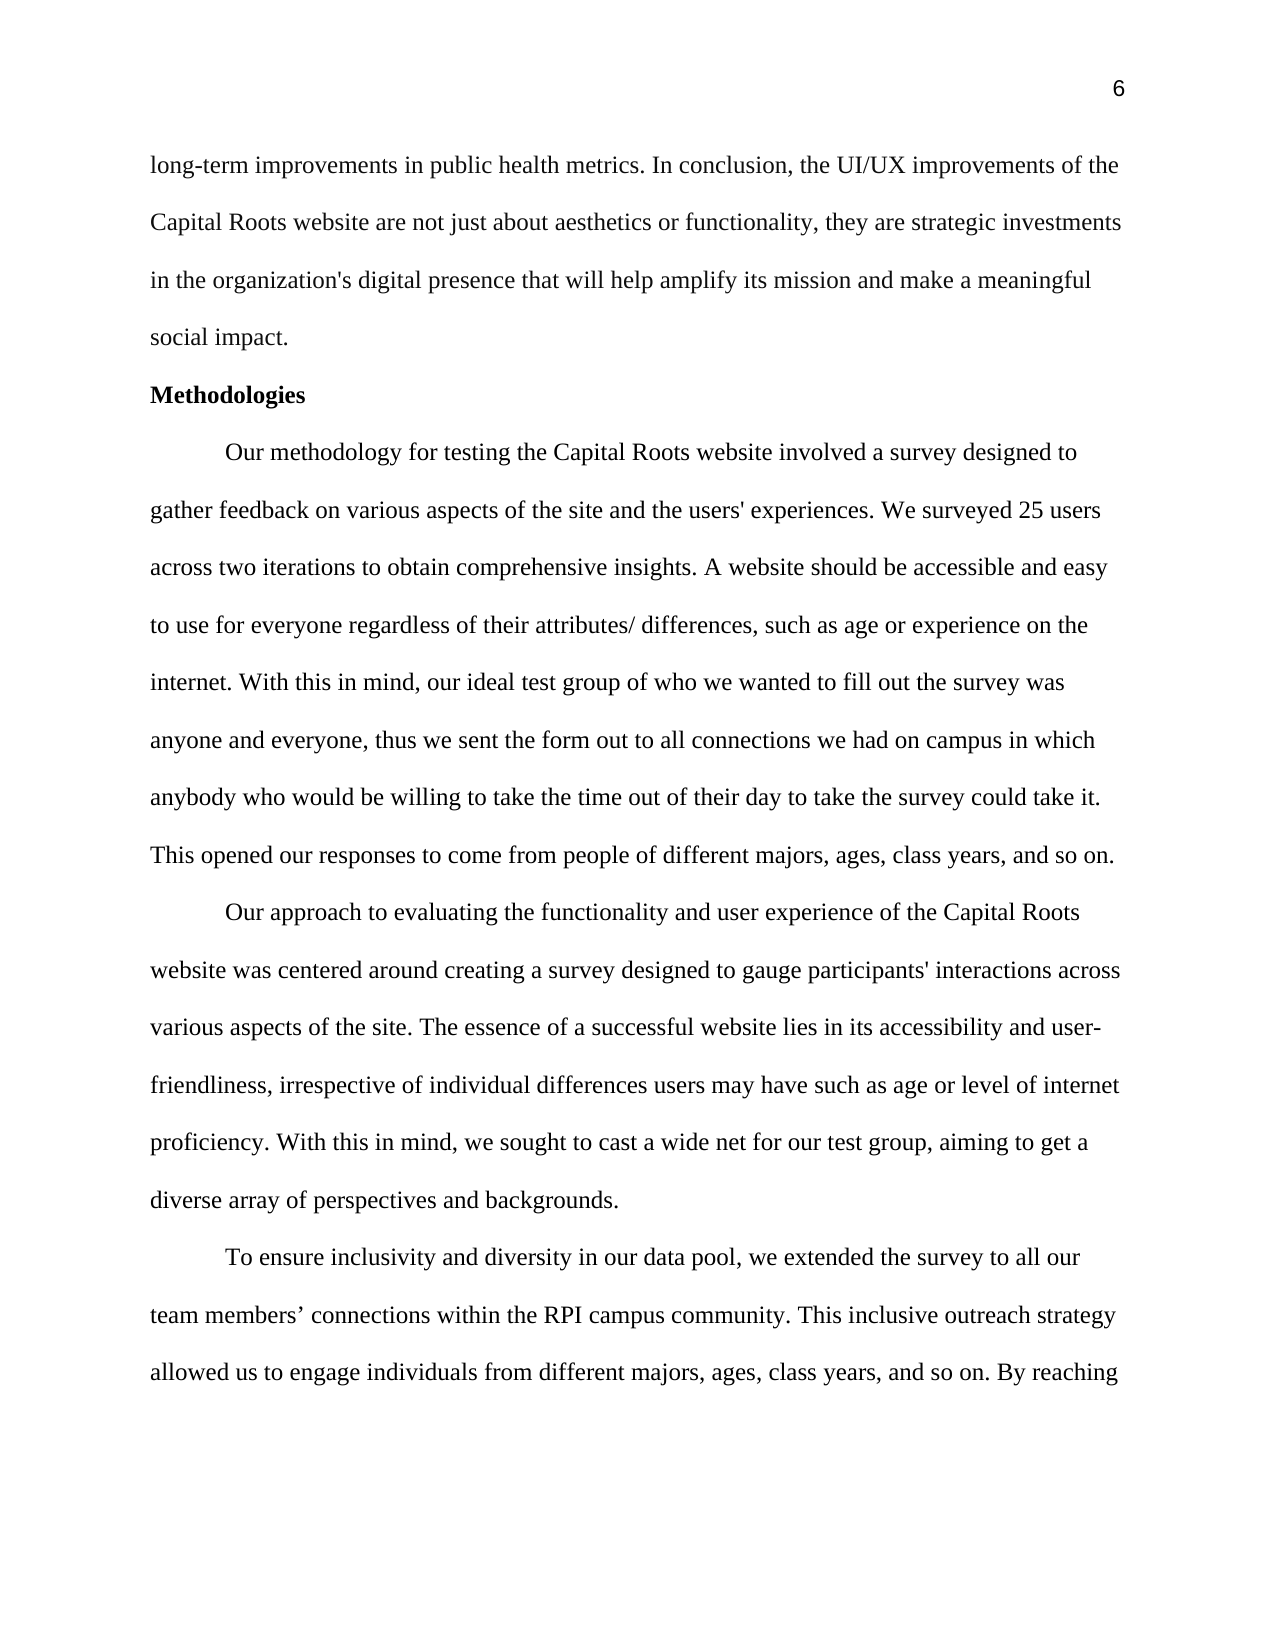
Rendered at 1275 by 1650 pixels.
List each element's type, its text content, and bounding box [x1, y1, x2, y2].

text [150, 1242, 1125, 1386]
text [150, 150, 1125, 351]
text Our methodology for testing the Capital Roots website involved a survey designed to gather feedback on various aspects of the site and the users' experiences. We surveyed 25 users across two iterations to obtain comprehensive insights. A website should be accessible and easy to use for everyone regardless of their attributes/ differences, such as age or experience on the internet. With this in mind, our ideal test group of who we wanted to fill out the survey was anyone and everyone, thus we sent the form out to all connections we had on campus in which anybody who would be willing to take the time out of their day to take the survey could take it. This opened our responses to come from people of different majors, ages, class years, and so on. [150, 437, 1125, 869]
text Methodologies [150, 380, 1125, 409]
text Our approach to evaluating the functionality and user experience of the Capital Roots website was centered around creating a survey designed to gauge participants' interactions across various aspects of the site. The essence of a successful website lies in its accessibility and user-friendliness, irrespective of individual differences users may have such as age or level of internet proficiency. With this in mind, we sought to cast a wide net for our test group, aiming to get a diverse array of perspectives and backgrounds. [150, 897, 1125, 1214]
